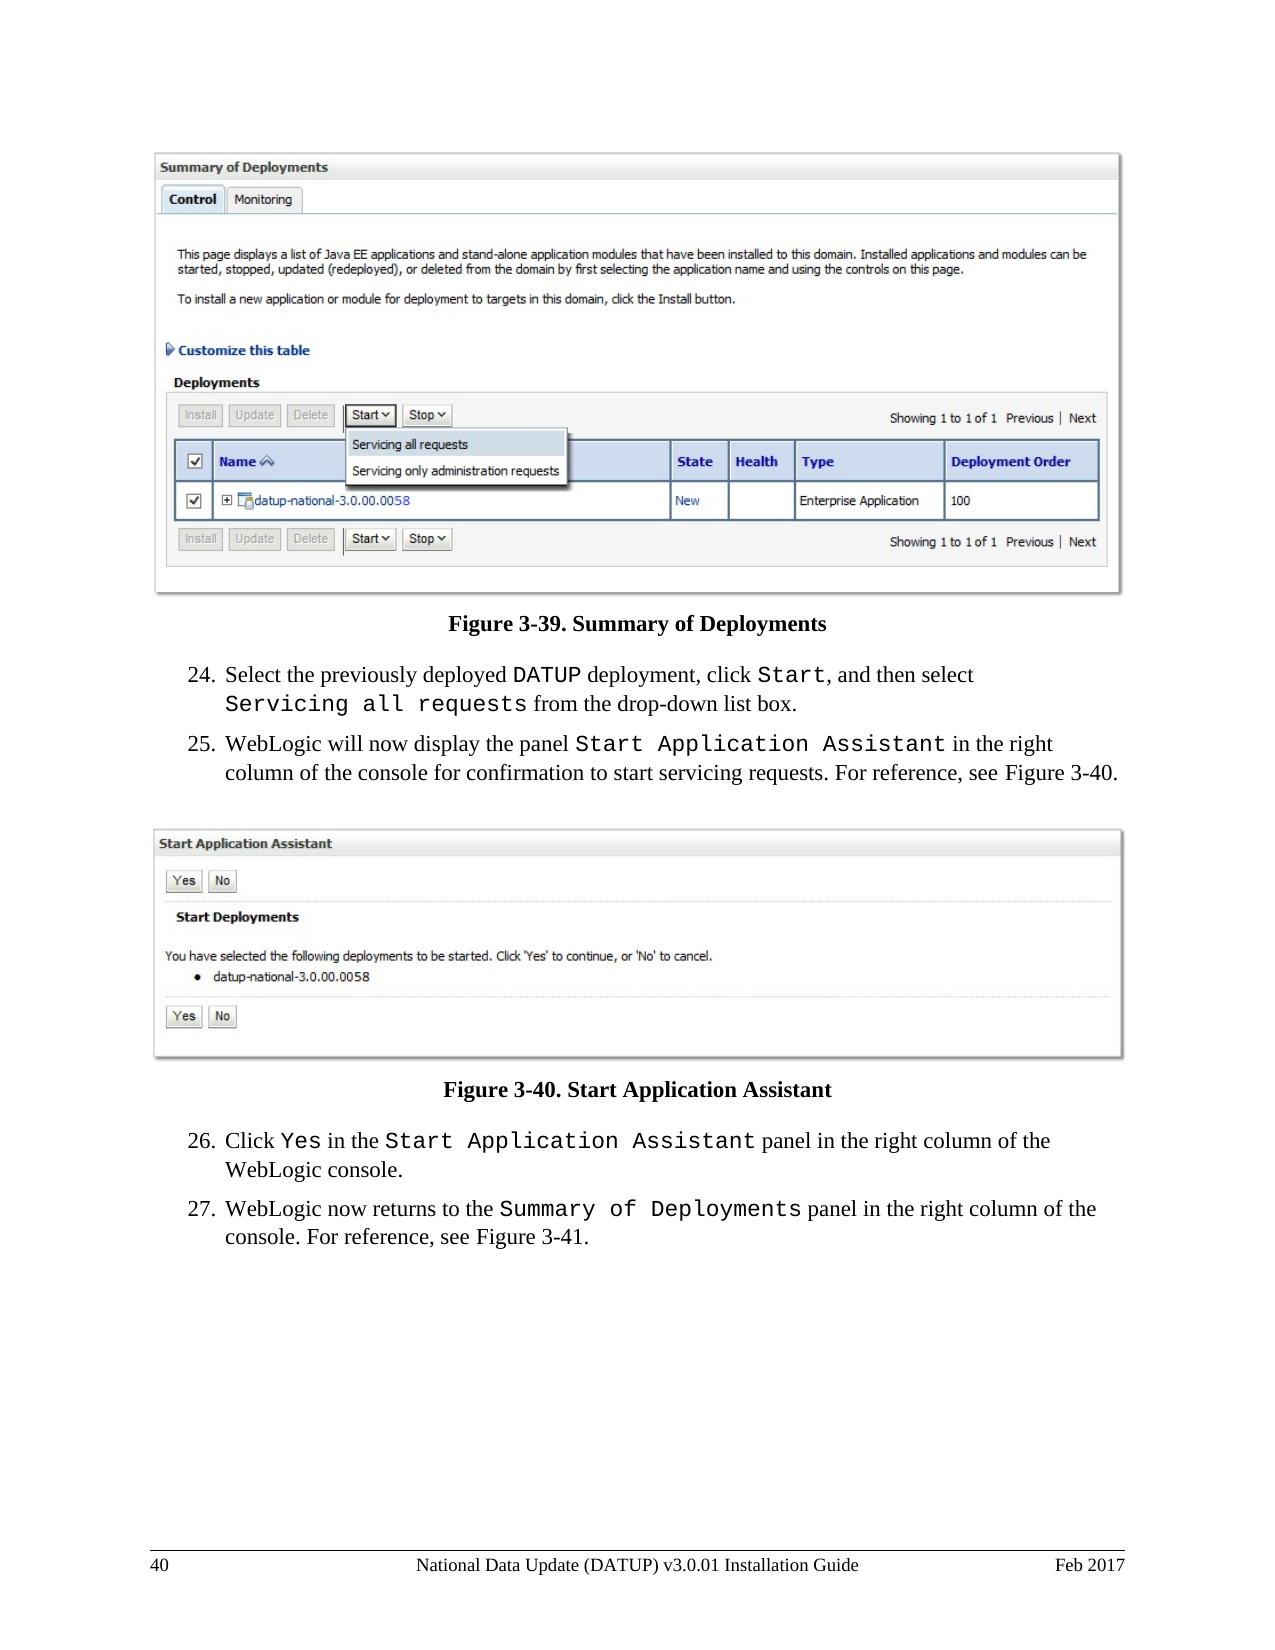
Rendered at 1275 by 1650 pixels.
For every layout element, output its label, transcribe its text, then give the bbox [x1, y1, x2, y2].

picture [150, 150, 1125, 598]
picture [150, 823, 1125, 1064]
list Click Yes in the Start Application Assistant panel in the right column of the WebLogic console. [187, 1128, 1125, 1182]
list WebLogic will now display the panel Start Application Assistant in the right column of the console for confirmation to start servicing requests. For reference, see Figure 3-40. [187, 730, 1125, 785]
list Select the previously deployed DATUP deployment, click Start, and then select Servicing all requests from the drop-down list box. [187, 661, 1125, 718]
list WebLogic now returns to the Summary of Deployments panel in the right column of the console. For reference, see Figure 3-41. [187, 1195, 1125, 1249]
